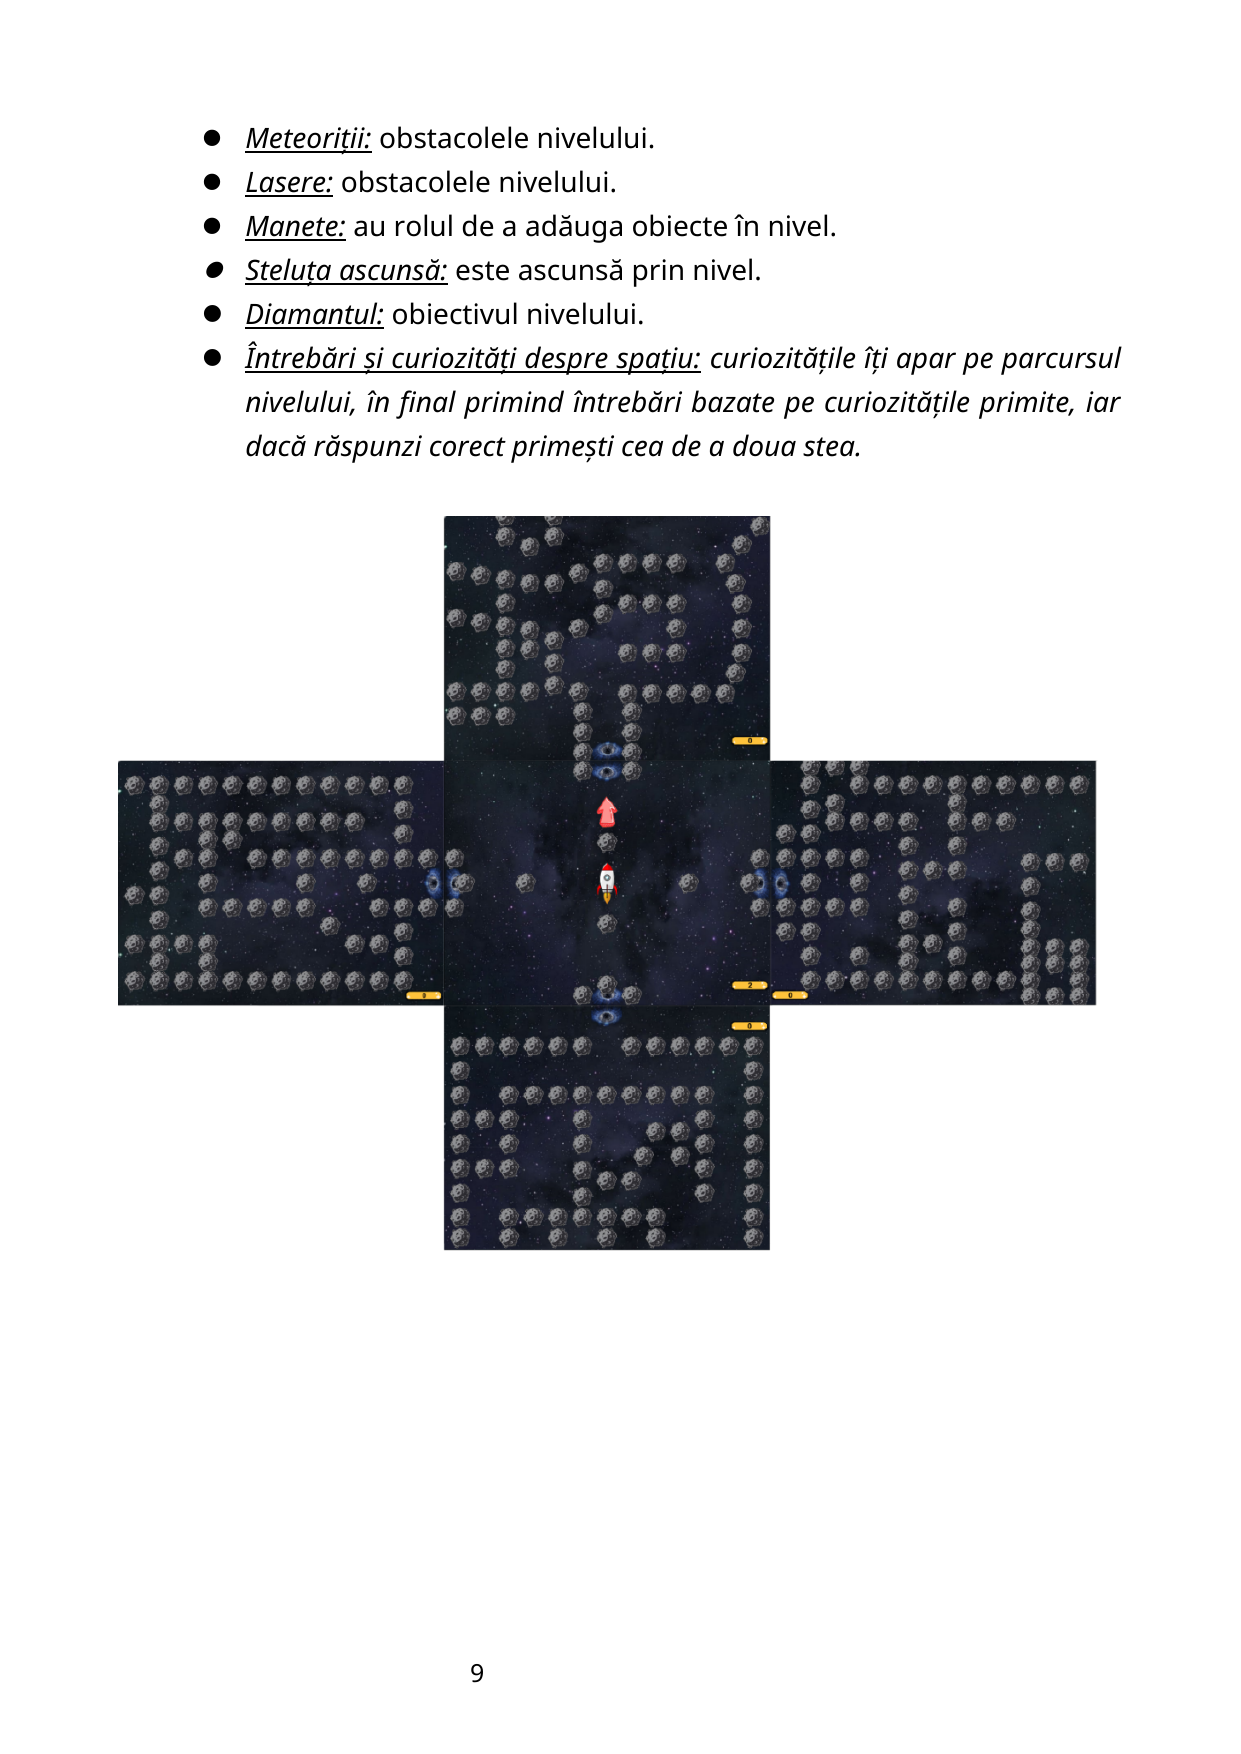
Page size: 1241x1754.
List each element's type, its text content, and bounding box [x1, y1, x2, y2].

picture [118, 516, 1098, 1255]
list Manete: au rolul de a adăuga obiecte în nivel. [201, 206, 1122, 244]
list Meteoriții: obstacolele nivelului. [201, 118, 1122, 156]
list Diamantul: obiectivul nivelului. [201, 294, 1122, 333]
list Steluța ascunsă: este ascunsă prin nivel. [201, 250, 1122, 289]
list Întrebări și curiozități despre spațiu: curiozitățile îți apar pe parcursul nivelului, în final primind întrebări bazate pe curiozitățile primite, iar dacă răspunzi corect primești cea de a doua stea. [201, 338, 1122, 465]
list Lasere: obstacolele nivelului. [201, 162, 1122, 201]
